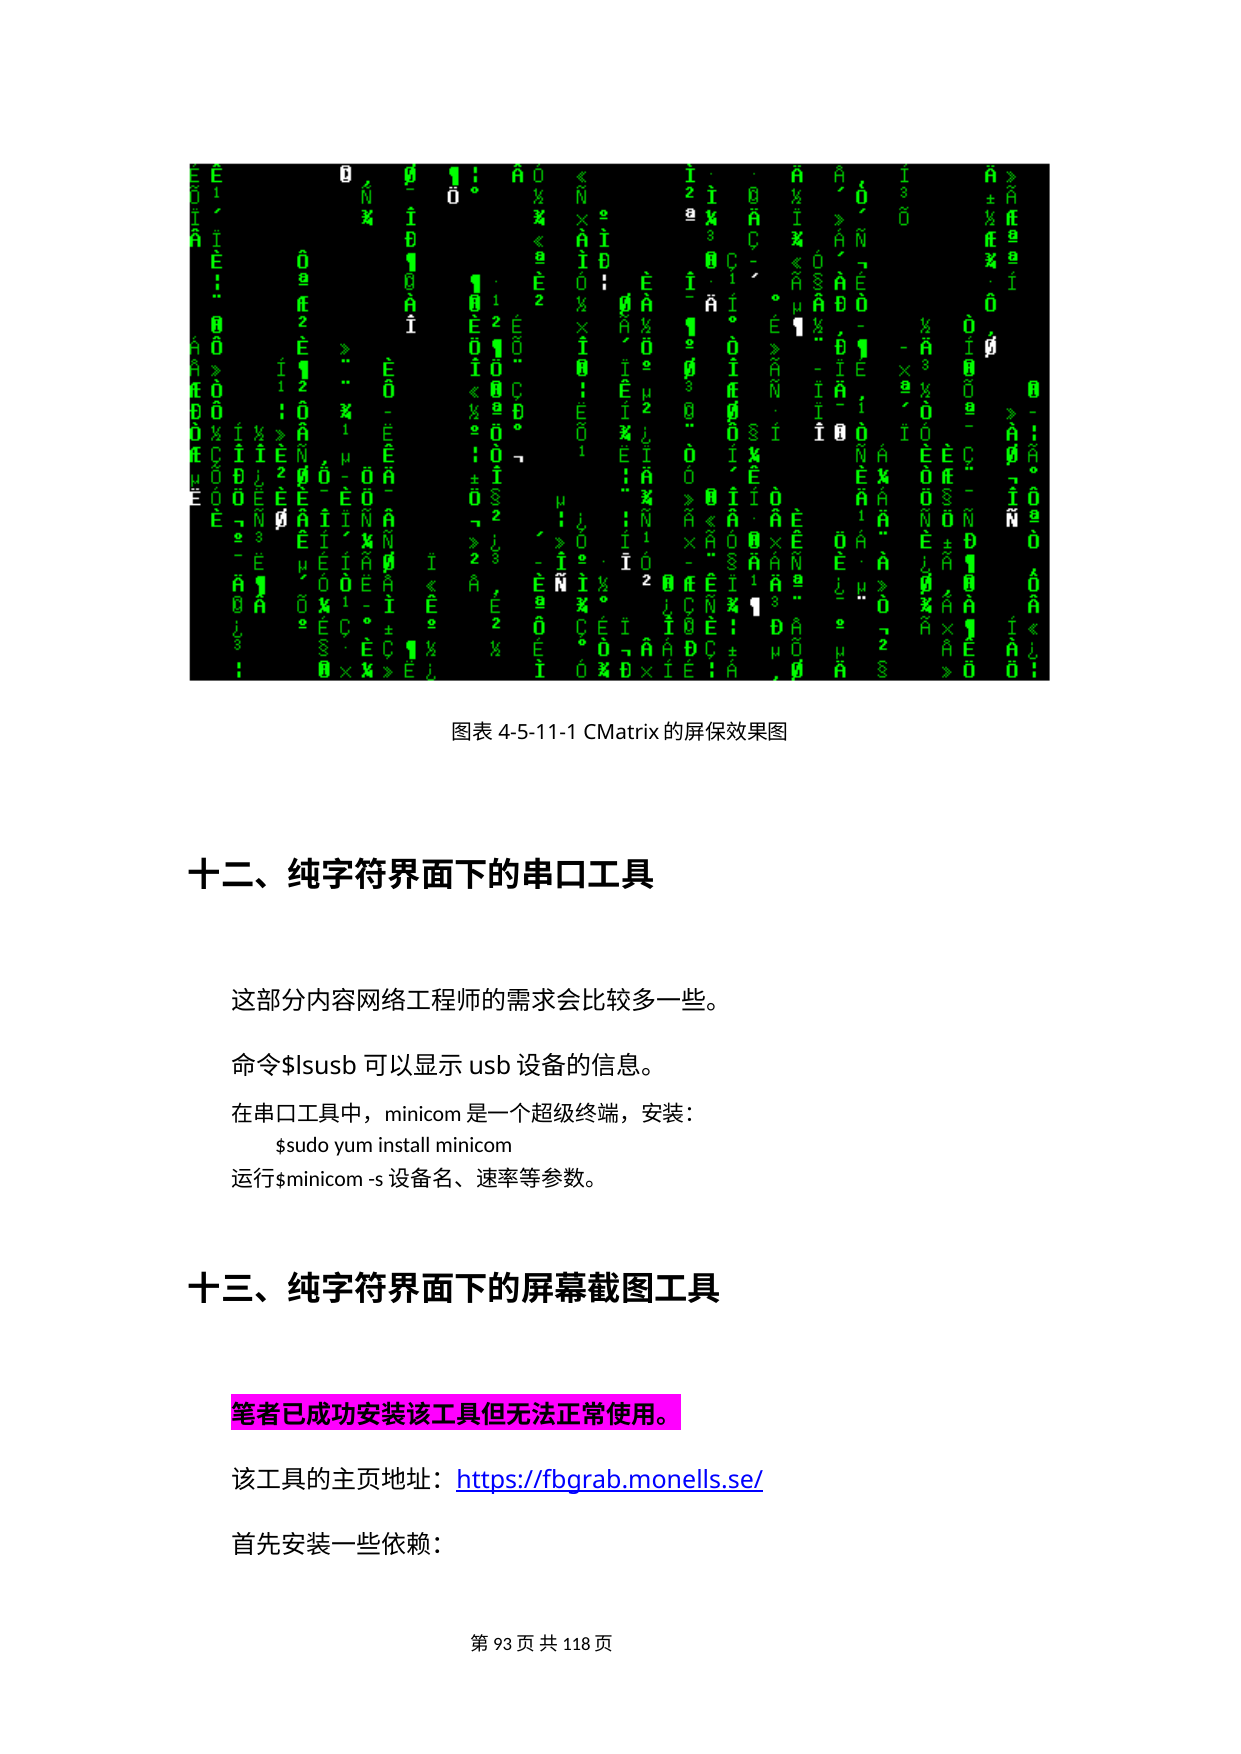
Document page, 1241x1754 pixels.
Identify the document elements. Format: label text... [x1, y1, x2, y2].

text 命令$lsusb 可以显示usb设备的信息。 [187, 1031, 1053, 1096]
picture [187, 162, 1053, 684]
subtitle 十二、纯字符界面下的串口工具 [187, 839, 1053, 904]
text $sudo yum install minicom [187, 1128, 1053, 1161]
text 笔者已成功安装该工具但无法正常使用。 [187, 1380, 1053, 1445]
text 首先安装一些依赖： [187, 1510, 1053, 1575]
text 在串口工具中，minicom是一个超级终端，安装： [187, 1096, 1053, 1128]
text 这部分内容网络工程师的需求会比较多一些。 [187, 966, 1053, 1031]
text 运行$minicom -s 设备名、速率等参数。 [187, 1161, 1053, 1193]
text 该工具的主页地址：https://fbgrab.monells.se/ [187, 1445, 1053, 1510]
subtitle 十三、纯字符界面下的屏幕截图工具 [187, 1253, 1053, 1318]
text 图表 4-5-11-1 CMatrix的屏保效果图 [187, 714, 1053, 747]
